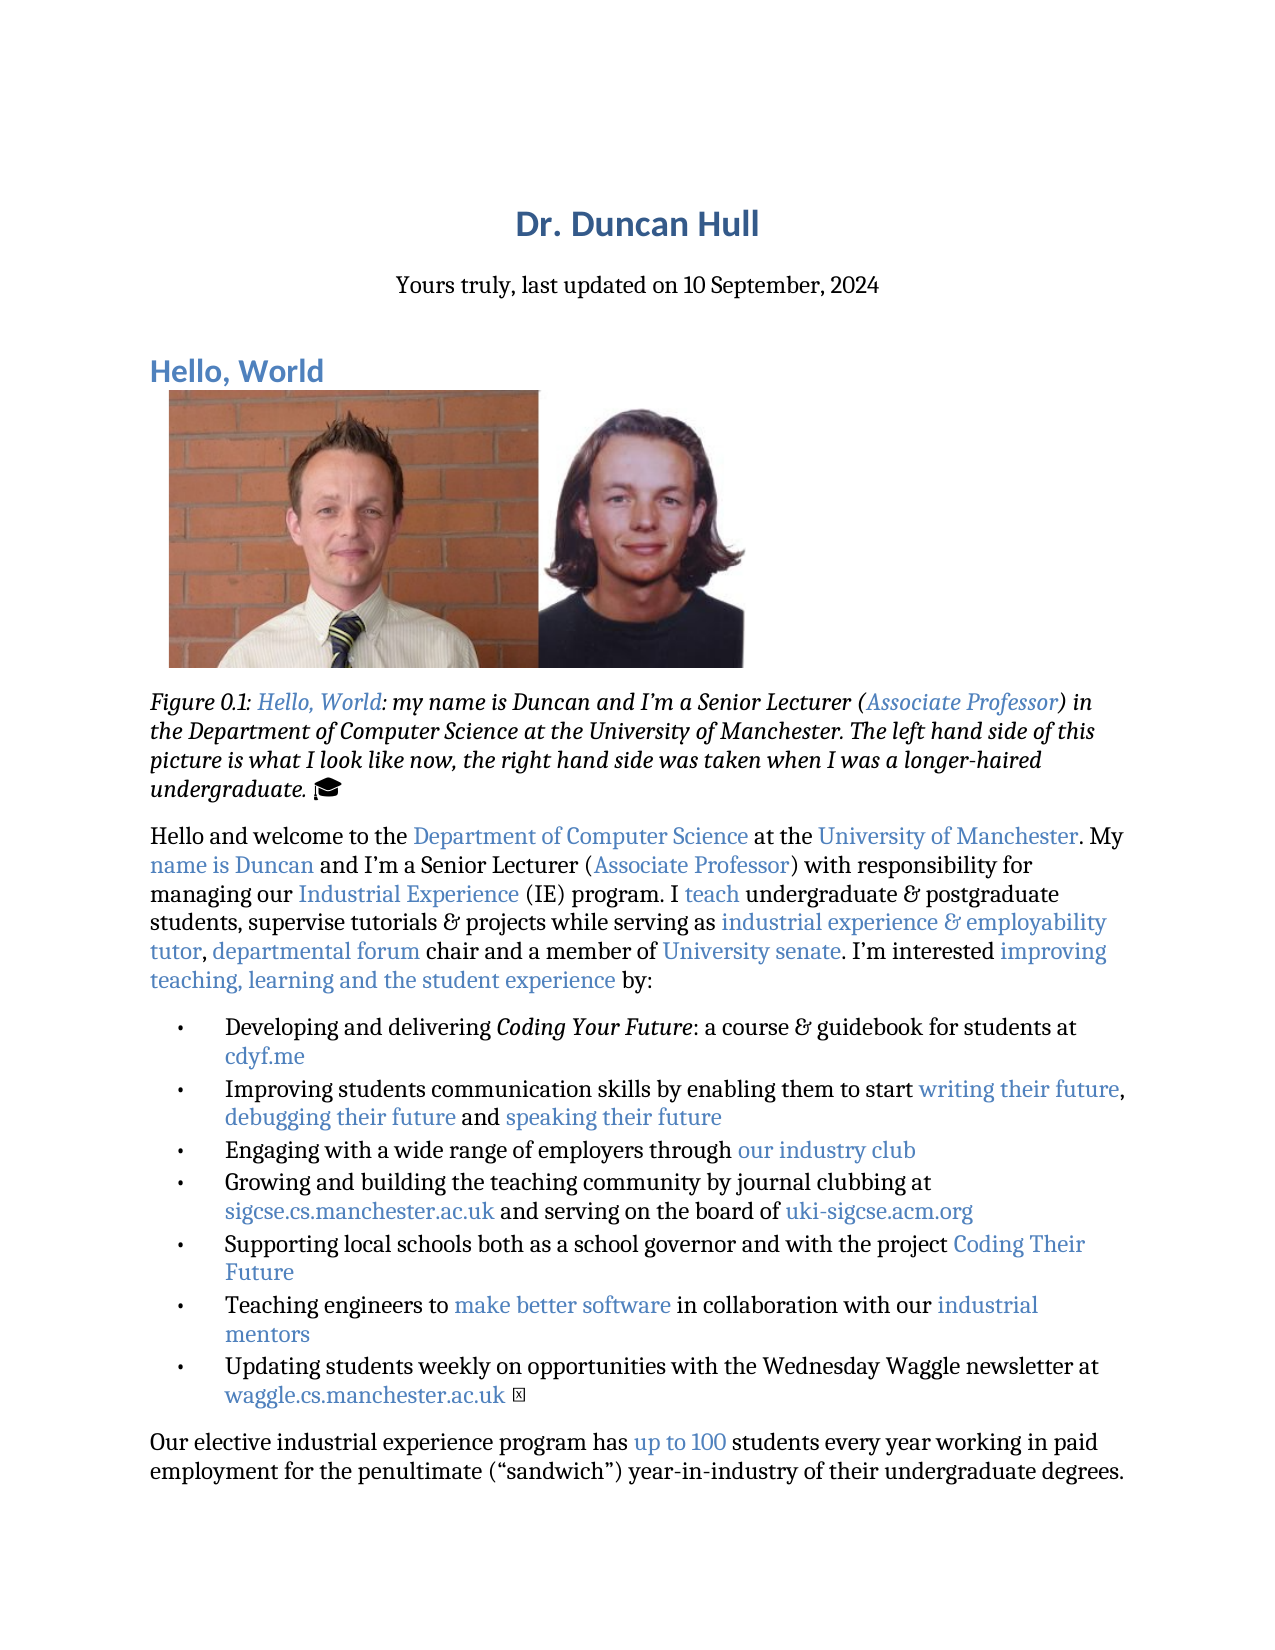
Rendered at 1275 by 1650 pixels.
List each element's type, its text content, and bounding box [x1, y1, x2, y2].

title Dr. Duncan Hull [150, 200, 1125, 246]
list Improving students communication skills by enabling them to start writing their future, debugging their future and speaking their future [175, 1074, 1125, 1132]
list Teaching engineers to make better software in collaboration with our industrial mentors [175, 1291, 1125, 1348]
text Figure 0.1: Hello, World: my name is Duncan and I’m a Senior Lecturer (Associate Professor) in the Department of Computer Science at the University of Manchester. The left hand side of this picture is what I look like now, the right hand side was taken when I was a longer-haired undergraduate. 🎓 [150, 688, 1125, 803]
list Developing and delivering Coding Your Future: a course & guidebook for students at cdyf.me [175, 1013, 1125, 1071]
text Yours truly, last updated on 10 September, 2024 [150, 271, 1125, 299]
list Supporting local schools both as a school governor and with the project Coding Their Future [175, 1229, 1125, 1287]
list Engaging with a wide range of employers through our industry club [175, 1136, 1125, 1164]
subtitle Hello, World [150, 349, 1125, 390]
picture [168, 390, 747, 668]
text Hello and welcome to the Department of Computer Science at the University of Manchester. My name is Duncan and I’m a Senior Lecturer (Associate Professor) with responsibility for managing our Industrial Experience (IE) program. I teach undergraduate & postgraduate students, supervise tutorials & projects while serving as industrial experience & employability tutor, departmental forum chair and a member of University senate. I’m interested improving teaching, learning and the student experience by: [150, 822, 1125, 994]
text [150, 1428, 1125, 1486]
list Updating students weekly on opportunities with the Wednesday Waggle newsletter at waggle.cs.manchester.ac.uk 🐝 [175, 1352, 1125, 1409]
list Growing and building the teaching community by journal clubbing at sigcse.cs.manchester.ac.uk and serving on the board of uki-sigcse.acm.org [175, 1168, 1125, 1226]
